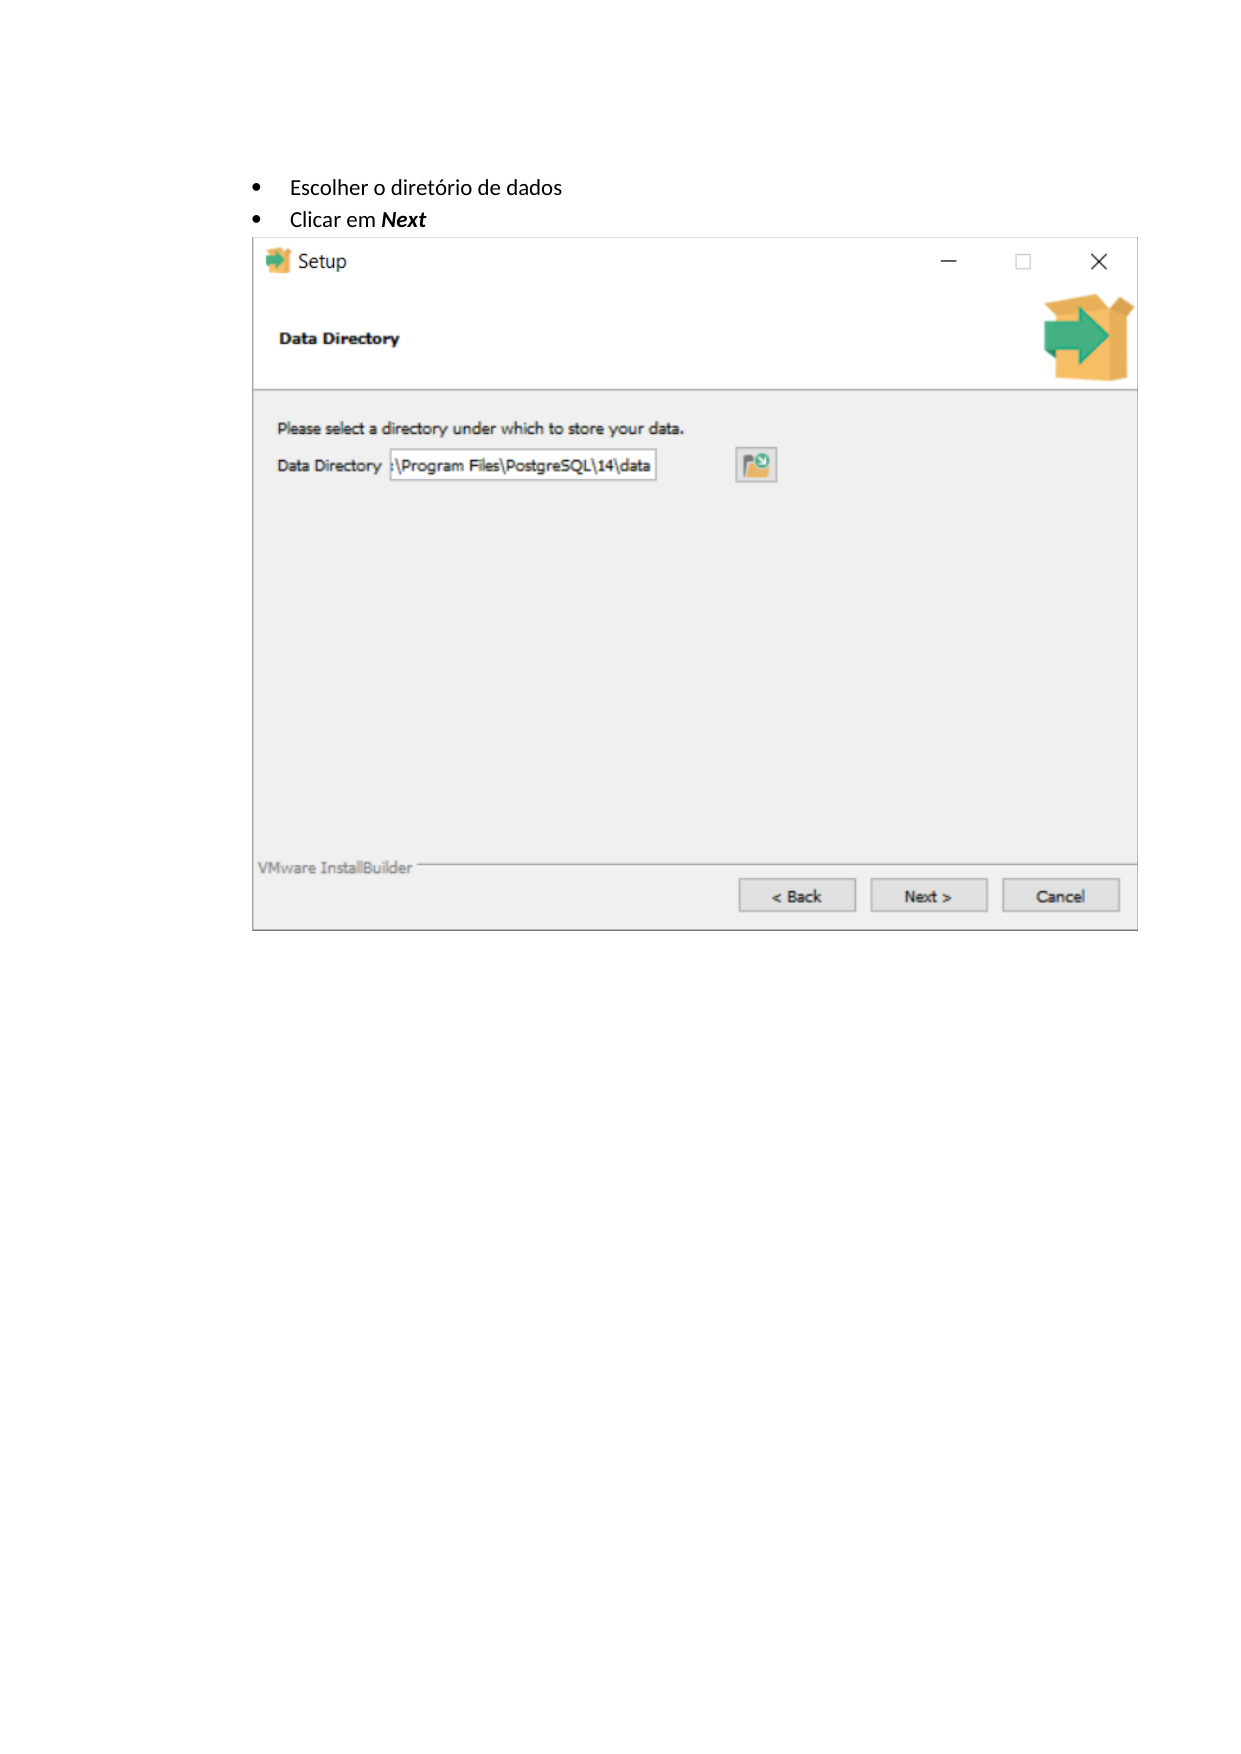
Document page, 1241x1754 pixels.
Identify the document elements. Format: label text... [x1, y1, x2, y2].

list Escolher o diretório de dados [252, 173, 1063, 201]
picture [252, 237, 1138, 931]
list Clicar em Next [252, 205, 1063, 233]
